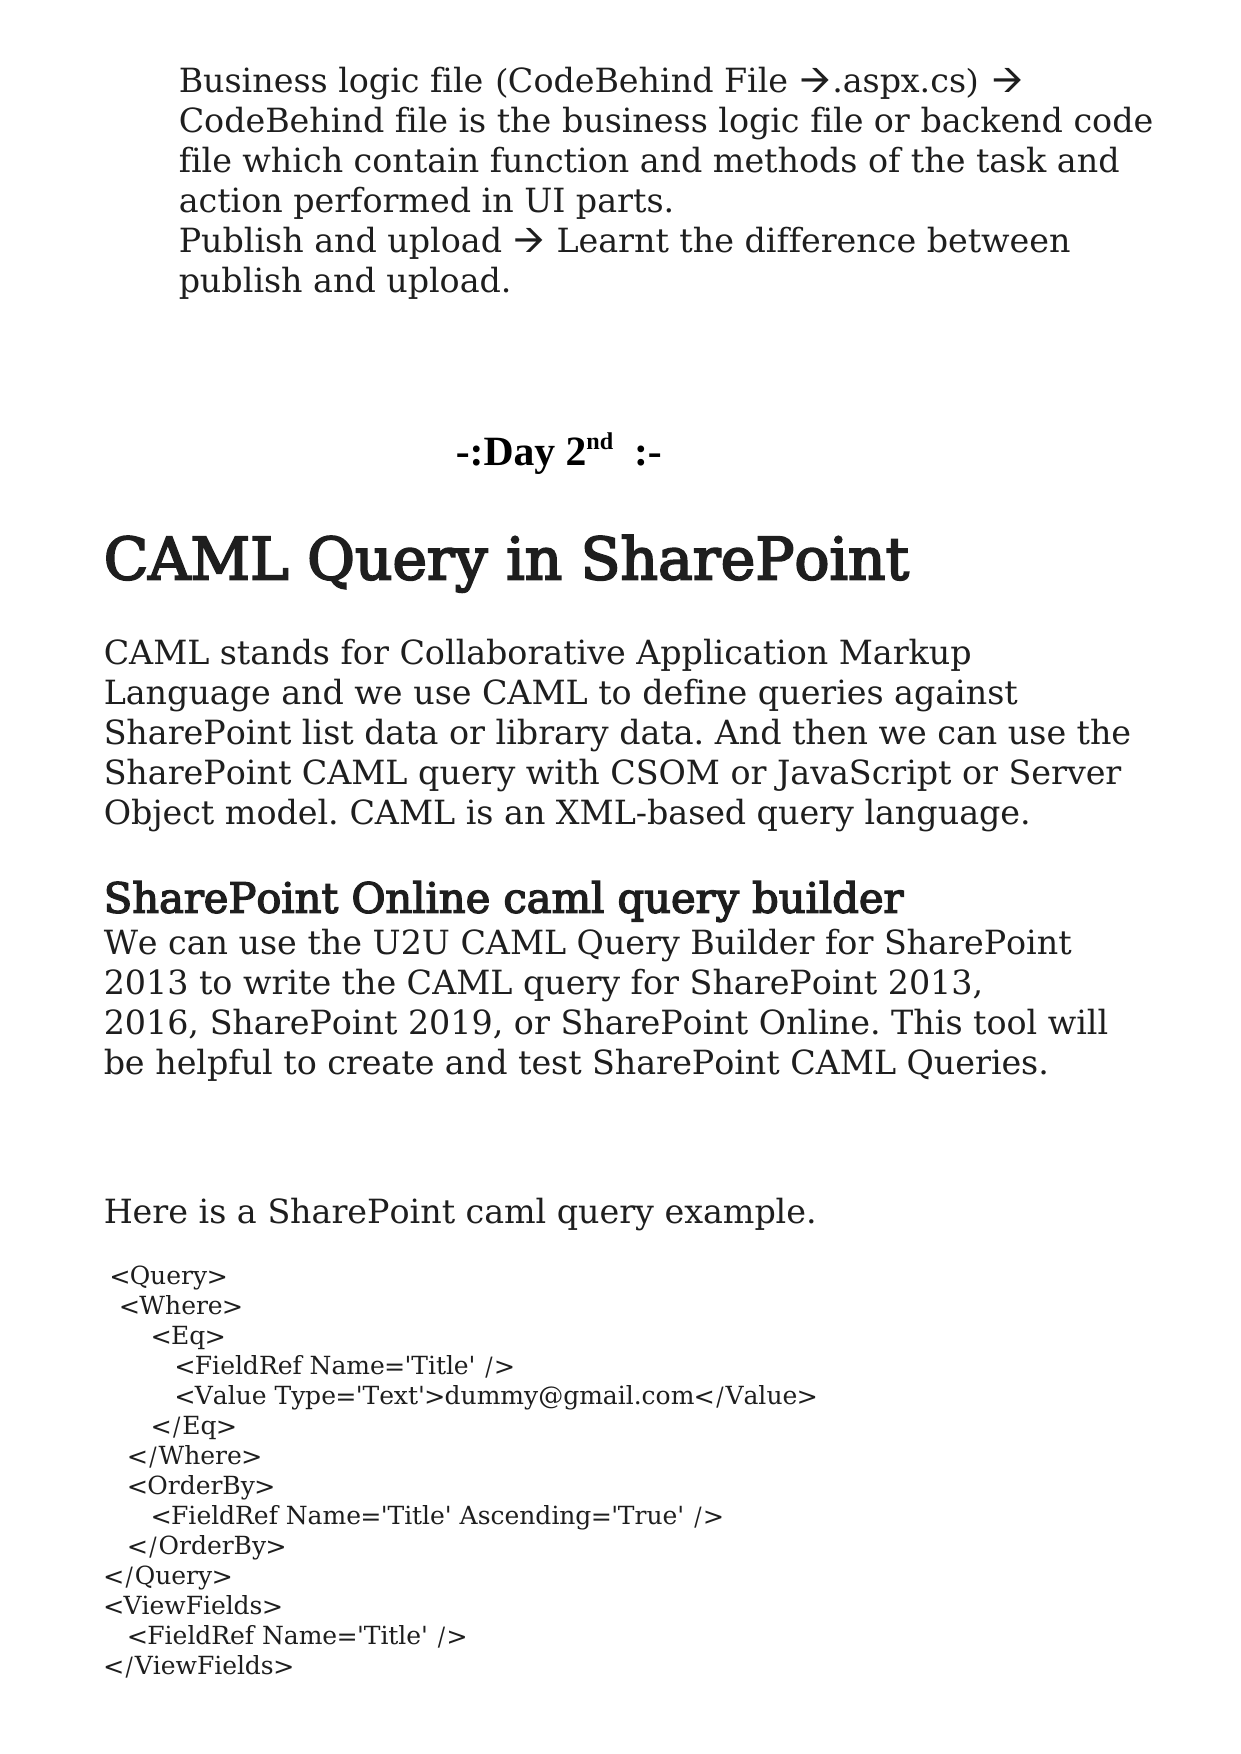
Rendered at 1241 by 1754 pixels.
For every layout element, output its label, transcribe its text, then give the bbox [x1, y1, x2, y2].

text CAML stands for Collaborative Application Markup Language and we use CAML to define queries against SharePoint list data or library data. And then we can use the SharePoint CAML query with CSOM or JavaScript or Server Object model. CAML is an XML-based query language. [103, 631, 1137, 831]
text <Value Type='Text'>dummy@gmail.com</Value> [103, 1380, 1137, 1410]
text Here is a SharePoint caml query example. [103, 1191, 1137, 1231]
text -:Day 2nd :- [403, 427, 1196, 474]
text </Where> [103, 1440, 1137, 1470]
text </Eq> [103, 1410, 1137, 1440]
text <Query> [103, 1260, 1137, 1290]
text </ViewFields> [103, 1650, 1137, 1680]
text </OrderBy> [103, 1530, 1137, 1560]
text <ViewFields> [103, 1590, 1137, 1620]
text <FieldRef Name='Title' /> [103, 1620, 1137, 1650]
text <FieldRef Name='Title' /> [103, 1350, 1137, 1380]
text We can use the U2U CAML Query Builder for SharePoint 2013 to write the CAML query for SharePoint 2013, 2016, SharePoint 2019, or SharePoint Online. This tool will be helpful to create and test SharePoint CAML Queries. [103, 921, 1137, 1081]
subtitle SharePoint Online caml query builder [103, 871, 1137, 921]
list Publish and upload Learnt the difference between publish and upload. [178, 219, 1167, 300]
text </Query> [103, 1560, 1137, 1590]
text <FieldRef Name='Title' Ascending='True' /> [103, 1500, 1137, 1530]
list Business logic file (CodeBehind File .aspx.cs) CodeBehind file is the business logic file or backend code file which contain function and methods of the task and action performed in UI parts. [178, 59, 1167, 219]
text <Eq> [103, 1320, 1137, 1350]
subtitle CAML Query in SharePoint [103, 521, 1137, 591]
text <Where> [103, 1290, 1137, 1320]
text <OrderBy> [103, 1470, 1137, 1500]
